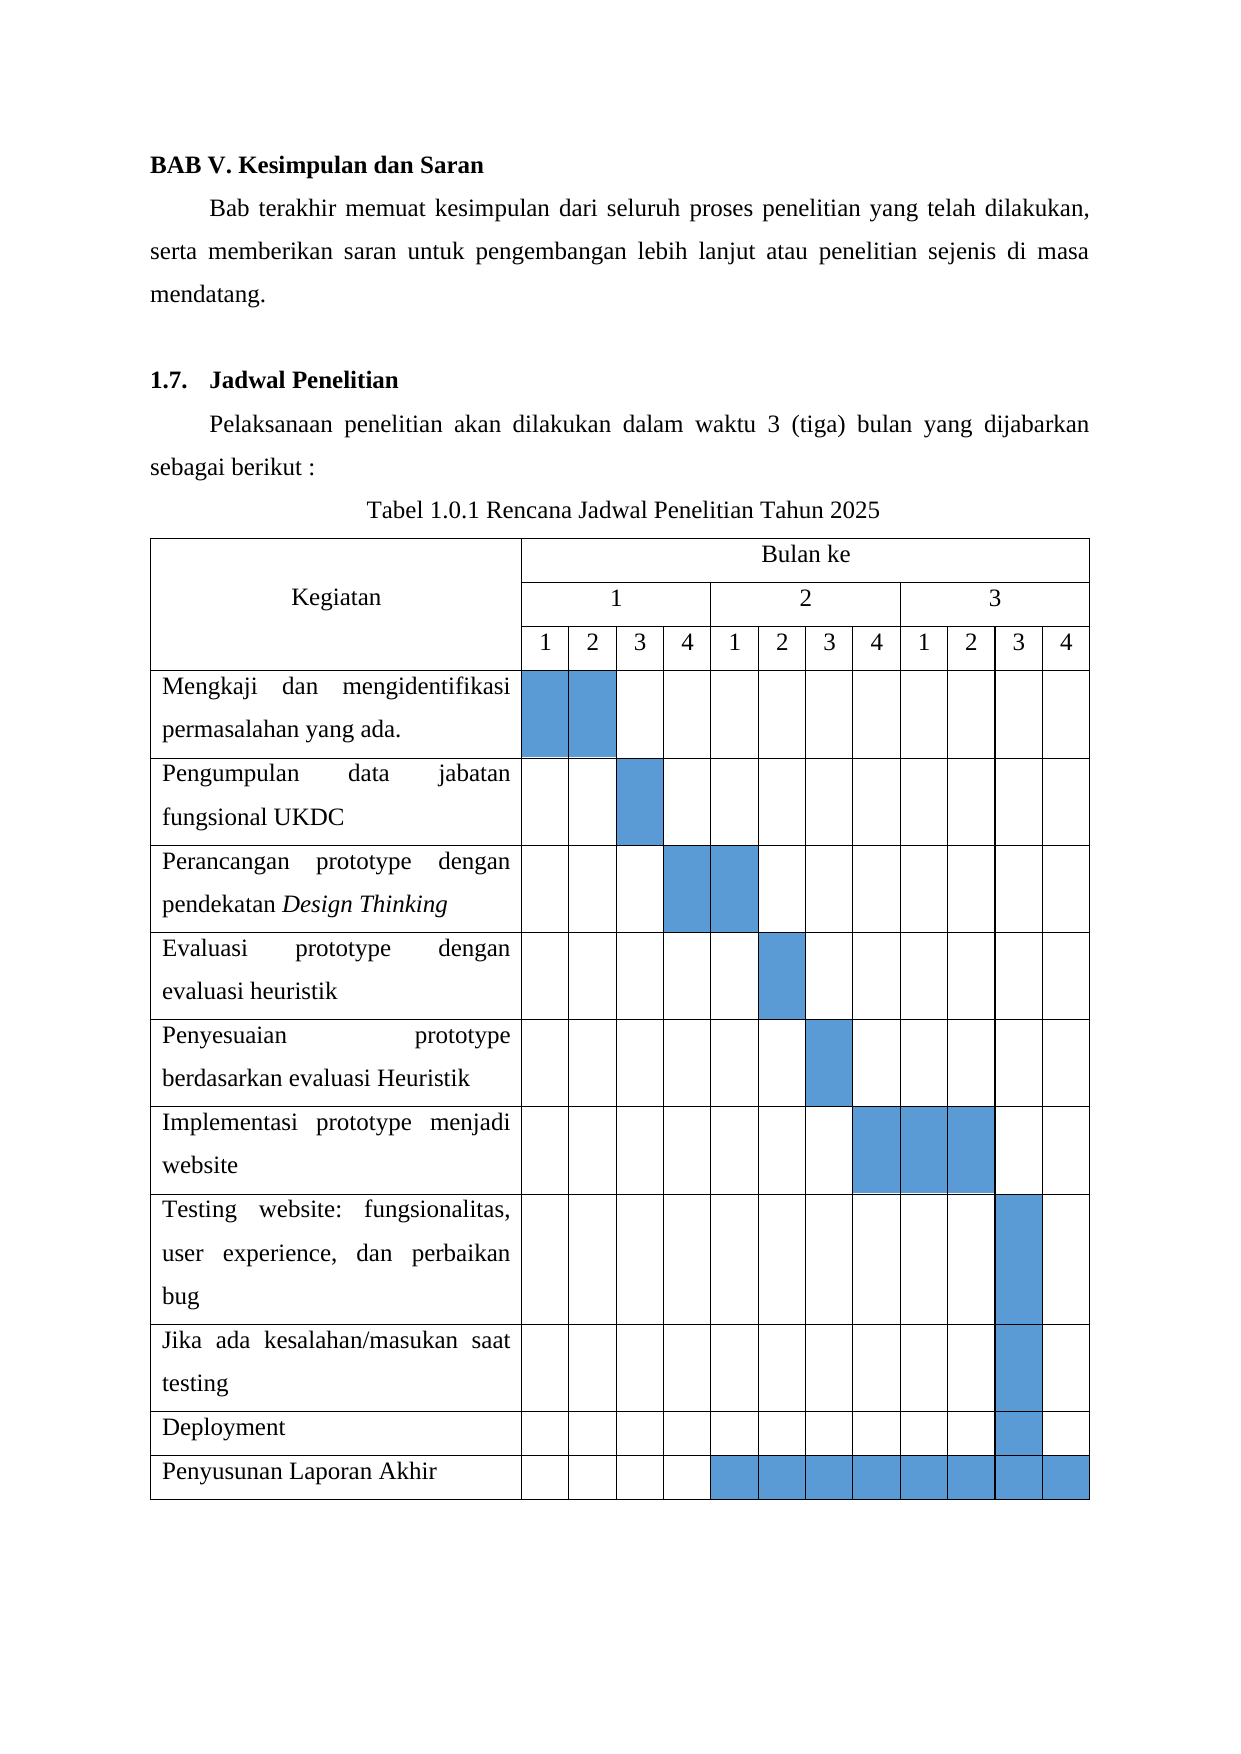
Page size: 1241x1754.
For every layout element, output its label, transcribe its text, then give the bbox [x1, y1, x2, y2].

table_cell [853, 671, 900, 757]
table_cell [711, 1107, 758, 1193]
table_cell [948, 759, 994, 845]
table_cell [948, 1107, 994, 1193]
table_cell 1 [522, 627, 568, 670]
table_cell [569, 1020, 616, 1106]
table_cell [996, 759, 1042, 845]
table_cell [711, 1325, 758, 1411]
table_cell [569, 1107, 616, 1193]
table_cell [569, 759, 616, 845]
table_cell [617, 1195, 663, 1324]
table_cell [853, 1020, 900, 1106]
table_cell Deployment [151, 1412, 521, 1455]
table_cell [996, 1325, 1042, 1411]
table_cell [806, 1195, 852, 1324]
table_cell [901, 1020, 947, 1106]
table_cell [1043, 1107, 1089, 1193]
text BAB V. Kesimpulan dan Saran [150, 150, 1090, 179]
table_cell 3 [806, 627, 852, 670]
table_cell [617, 1107, 663, 1193]
table_cell [901, 1325, 947, 1411]
table_cell [664, 759, 710, 845]
table_cell [948, 1456, 994, 1499]
table_cell [569, 1412, 616, 1455]
table_cell [522, 1195, 568, 1324]
text Bab terakhir memuat kesimpulan dari seluruh proses penelitian yang telah dilakukan, serta memberikan saran untuk pengembangan lebih lanjut atau penelitian sejenis di masa mendatang. [150, 193, 1090, 308]
table_cell [806, 933, 852, 1019]
table_cell [569, 1456, 616, 1499]
table_cell [901, 759, 947, 845]
table_cell [1043, 933, 1089, 1019]
table_header Kegiatan [151, 539, 521, 670]
table_cell [522, 1456, 568, 1499]
table_cell [711, 846, 758, 932]
table_cell [522, 933, 568, 1019]
table_cell [759, 671, 805, 757]
table_cell [664, 1107, 710, 1193]
table_cell Penyusunan Laporan Akhir [151, 1456, 521, 1499]
table_cell [617, 1412, 663, 1455]
table_cell [711, 671, 758, 757]
table_cell [664, 1456, 710, 1499]
table_cell [664, 1020, 710, 1106]
text Pelaksanaan penelitian akan dilakukan dalam waktu 3 (tiga) bulan yang dijabarkan sebagai berikut : [150, 409, 1090, 481]
table_cell [1043, 1412, 1089, 1455]
table_cell [806, 759, 852, 845]
table_cell [901, 1412, 947, 1455]
table_cell [806, 846, 852, 932]
table_cell 2 [711, 583, 900, 626]
table_cell [522, 1107, 568, 1193]
table_cell [664, 846, 710, 932]
table_cell 1 [901, 627, 947, 670]
table_cell [759, 1107, 805, 1193]
table_cell Penyesuaian prototype berdasarkan evaluasi Heuristik [151, 1020, 521, 1106]
table_cell 3 [617, 627, 663, 670]
table_cell [1043, 671, 1089, 757]
subtitle Jadwal Penelitian [150, 366, 1090, 394]
table_cell [569, 933, 616, 1019]
table_cell [759, 1020, 805, 1106]
table_cell [948, 1412, 994, 1455]
table_cell [569, 671, 616, 757]
table_cell [759, 1195, 805, 1324]
table_cell Evaluasi prototype dengan evaluasi heuristik [151, 933, 521, 1019]
table_cell [901, 1456, 947, 1499]
table_cell [806, 1325, 852, 1411]
table_cell [948, 846, 994, 932]
table_cell [1043, 846, 1089, 932]
table_cell [996, 671, 1042, 757]
table_cell [617, 846, 663, 932]
table_cell [617, 1325, 663, 1411]
table_cell [853, 1325, 900, 1411]
table_cell Mengkaji dan mengidentifikasi permasalahan yang ada. [151, 671, 521, 757]
table_cell 4 [853, 627, 900, 670]
table_cell [996, 1456, 1042, 1499]
table_cell [522, 1325, 568, 1411]
table_cell 1 [522, 583, 710, 626]
table_cell [853, 846, 900, 932]
table_cell [569, 846, 616, 932]
table_cell [664, 1325, 710, 1411]
table_cell [853, 1456, 900, 1499]
table_cell [948, 1195, 994, 1324]
table_cell [806, 1412, 852, 1455]
table_cell [901, 1195, 947, 1324]
table_cell [569, 1195, 616, 1324]
table_cell [759, 759, 805, 845]
table_cell [522, 1020, 568, 1106]
table_cell [996, 846, 1042, 932]
table_cell [806, 671, 852, 757]
table_cell [901, 846, 947, 932]
table_cell [948, 1325, 994, 1411]
table_cell [617, 933, 663, 1019]
table_cell 2 [759, 627, 805, 670]
table_cell Jika ada kesalahan/masukan saat testing [151, 1325, 521, 1411]
table_cell [617, 671, 663, 757]
table_cell [1043, 1020, 1089, 1106]
table_cell [853, 933, 900, 1019]
table_cell Pengumpulan data jabatan fungsional UKDC [151, 759, 521, 845]
table_cell [664, 1412, 710, 1455]
table_cell [1043, 759, 1089, 845]
table_cell [1043, 1325, 1089, 1411]
table_cell [806, 1107, 852, 1193]
table_cell [996, 1412, 1042, 1455]
table_cell [759, 1456, 805, 1499]
table_cell [617, 1456, 663, 1499]
table_cell [759, 1412, 805, 1455]
table_cell [806, 1456, 852, 1499]
table_cell [664, 671, 710, 757]
table_cell [853, 759, 900, 845]
table_cell [617, 1020, 663, 1106]
table_cell 3 [901, 583, 1089, 626]
table_cell [996, 1195, 1042, 1324]
table_cell 2 [948, 627, 994, 670]
table_header Bulan ke [522, 539, 1089, 582]
table_cell [948, 933, 994, 1019]
table_cell [853, 1412, 900, 1455]
table_cell [996, 1107, 1042, 1193]
table_cell [901, 933, 947, 1019]
table_cell 4 [664, 627, 710, 670]
table_cell 3 [996, 627, 1042, 670]
table_cell [664, 933, 710, 1019]
table_cell [522, 1412, 568, 1455]
table_cell [996, 1020, 1042, 1106]
table_cell [569, 1325, 616, 1411]
table_cell 1 [711, 627, 758, 670]
table_cell [711, 759, 758, 845]
table_cell [759, 846, 805, 932]
table_cell [711, 933, 758, 1019]
table_cell [853, 1107, 900, 1193]
table_cell [617, 759, 663, 845]
text Tabel 1.0.1 Rencana Jadwal Penelitian Tahun 2025 [150, 495, 1090, 524]
table_cell Testing website: fungsionalitas, user experience, dan perbaikan bug [151, 1195, 521, 1324]
table_cell [948, 671, 994, 757]
table_cell [664, 1195, 710, 1324]
table_cell Perancangan prototype dengan pendekatan Design Thinking [151, 846, 521, 932]
table_cell [711, 1412, 758, 1455]
table_cell [901, 1107, 947, 1193]
table_cell [996, 933, 1042, 1019]
table_cell 4 [1043, 627, 1089, 670]
table_cell [711, 1456, 758, 1499]
table_cell [1043, 1456, 1089, 1499]
table_cell [853, 1195, 900, 1324]
table_cell [759, 933, 805, 1019]
table_cell [711, 1195, 758, 1324]
table_cell [522, 759, 568, 845]
table_cell [711, 1020, 758, 1106]
table_cell [901, 671, 947, 757]
table_cell 2 [569, 627, 616, 670]
table_cell [522, 671, 568, 757]
table_cell Implementasi prototype menjadi website [151, 1107, 521, 1193]
table_cell [759, 1325, 805, 1411]
table_cell [1043, 1195, 1089, 1324]
table_cell [522, 846, 568, 932]
table_cell [948, 1020, 994, 1106]
table_cell [806, 1020, 852, 1106]
